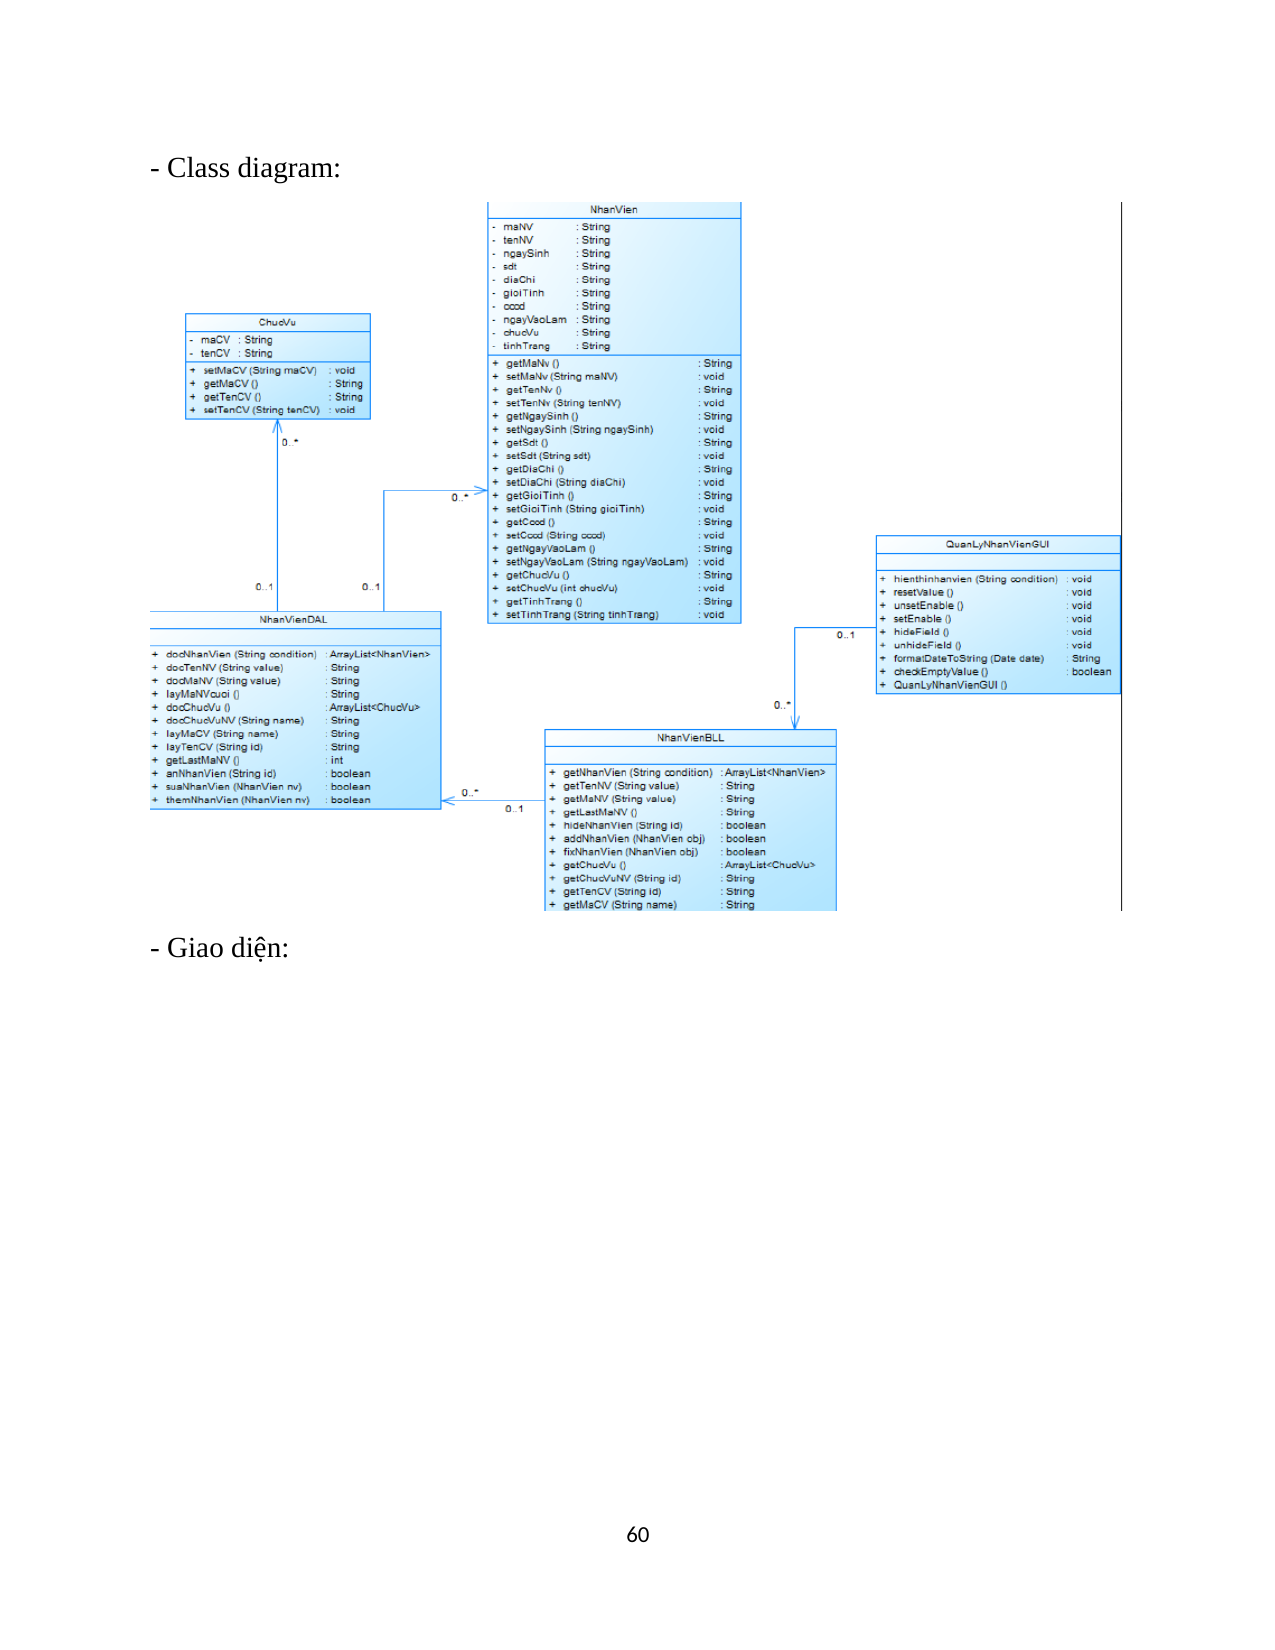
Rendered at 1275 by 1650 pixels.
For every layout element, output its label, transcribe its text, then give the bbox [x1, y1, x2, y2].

picture [150, 202, 1123, 911]
text - Class diagram: [150, 150, 1125, 183]
text - Giao diện: [150, 930, 1125, 963]
